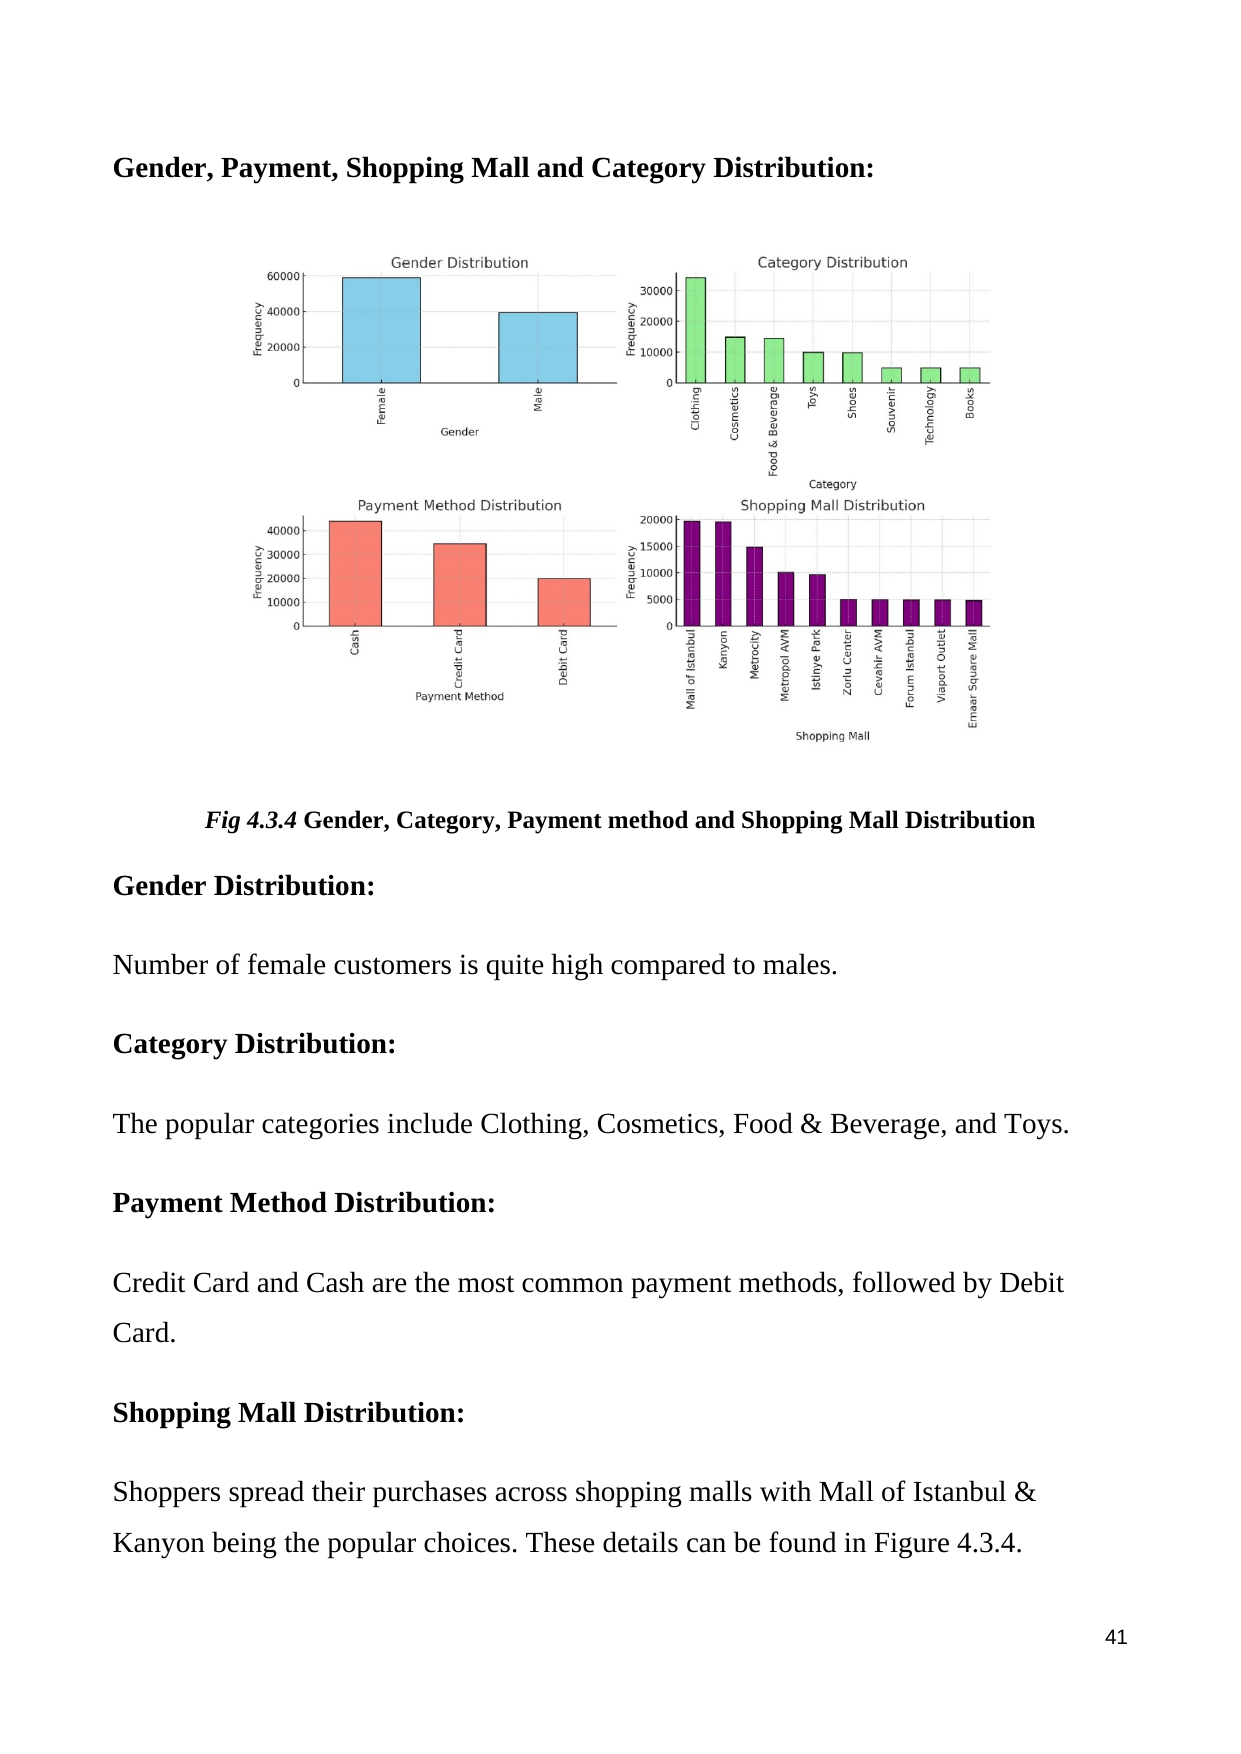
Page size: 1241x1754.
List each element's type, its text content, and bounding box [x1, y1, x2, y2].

text The popular categories include Clothing, Cosmetics, Food & Beverage, and Toys. [112, 1106, 1128, 1140]
text Credit Card and Cash are the most common payment methods, followed by Debit Card. [112, 1265, 1128, 1349]
text Category Distribution: [112, 1027, 1128, 1060]
text Shoppers spread their purchases across shopping malls with Mall of Istanbul & Kanyon being the popular choices. These details can be found in Figure 4.3.4. [112, 1474, 1128, 1558]
text Fig 4.3.4 Gender, Category, Payment method and Shopping Mall Distribution [112, 806, 1128, 834]
text Gender, Payment, Shopping Mall and Category Distribution: [112, 150, 1128, 183]
text Payment Method Distribution: [112, 1186, 1128, 1219]
text Shopping Mall Distribution: [112, 1395, 1128, 1428]
text Number of female customers is quite high compared to males. [112, 947, 1128, 981]
picture [246, 250, 994, 748]
text Gender Distribution: [112, 868, 1128, 901]
